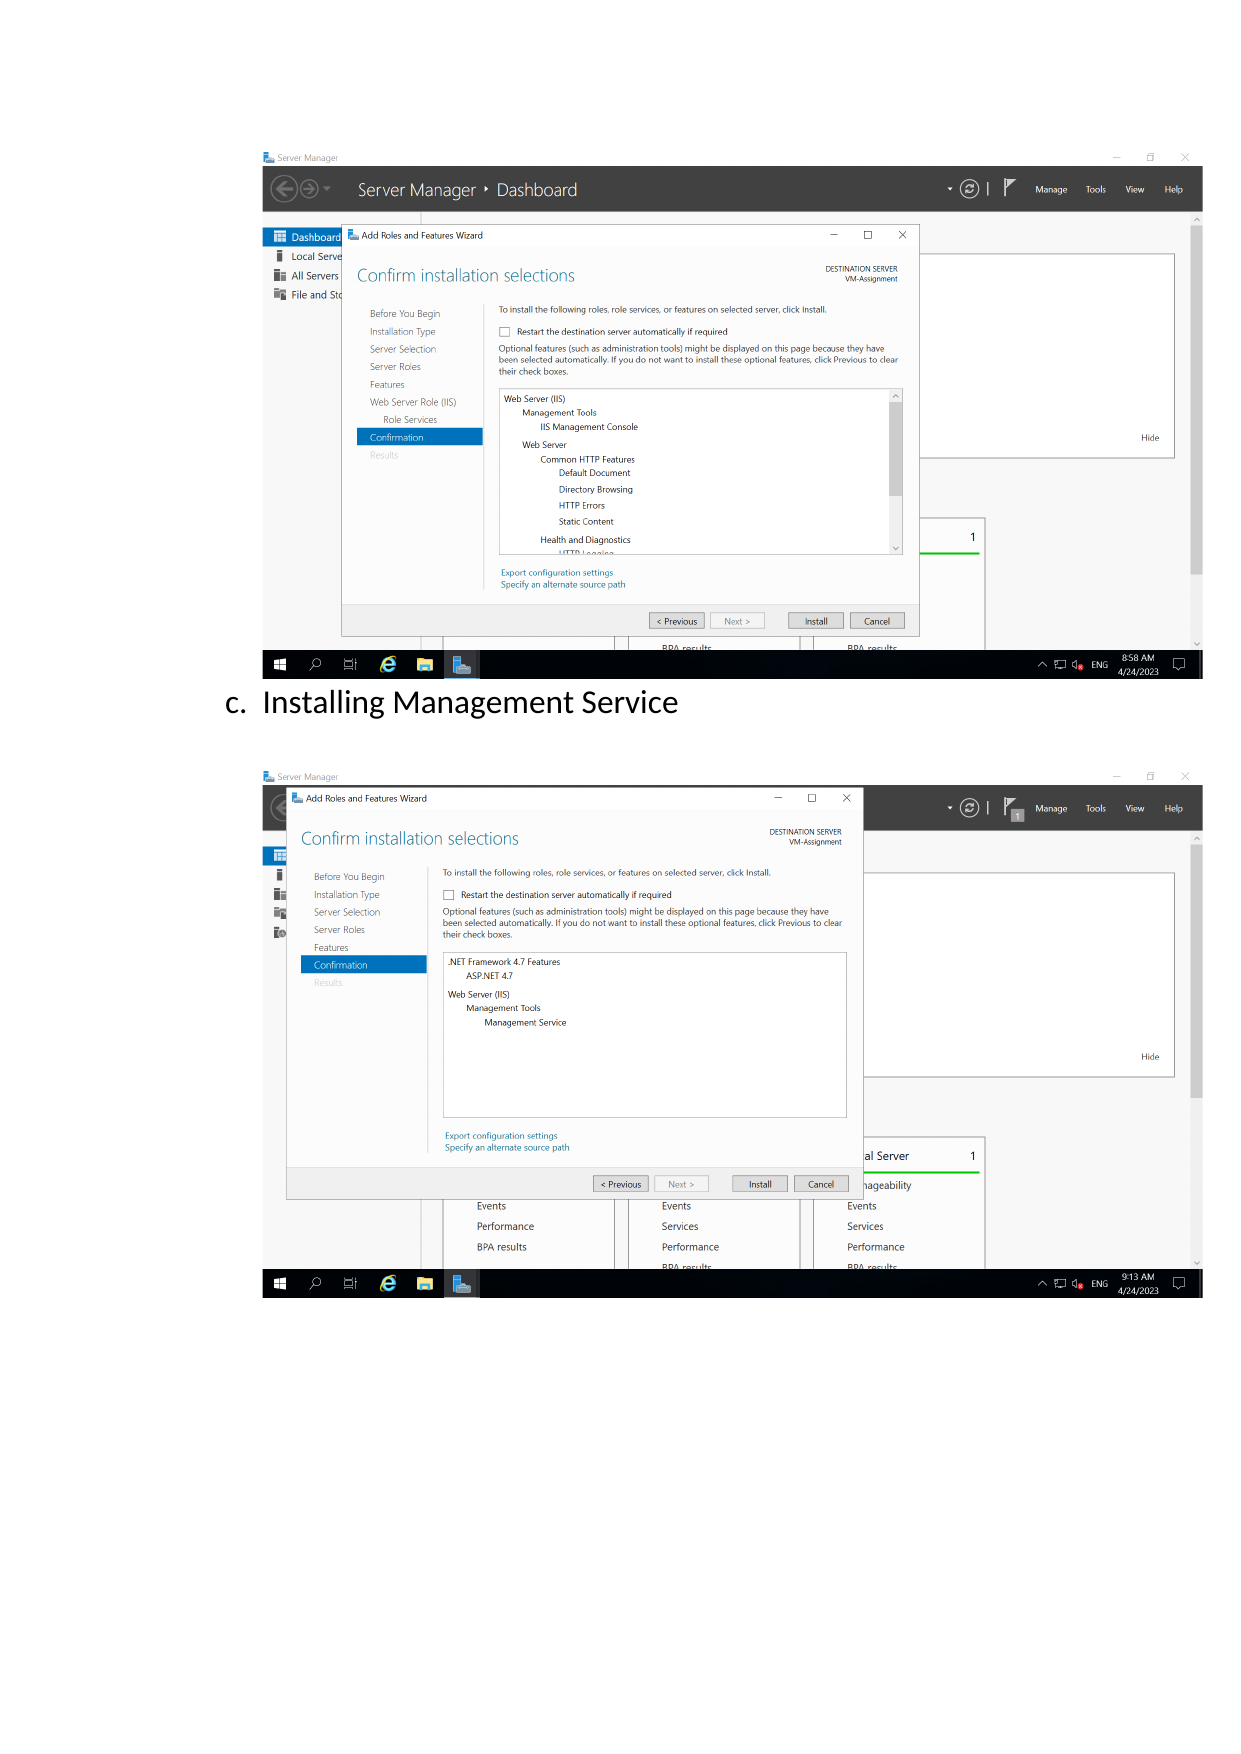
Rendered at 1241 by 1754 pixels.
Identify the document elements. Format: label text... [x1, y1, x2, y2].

picture [262, 768, 1203, 1298]
picture [262, 150, 1203, 679]
list Installing Management Service [225, 681, 1090, 722]
